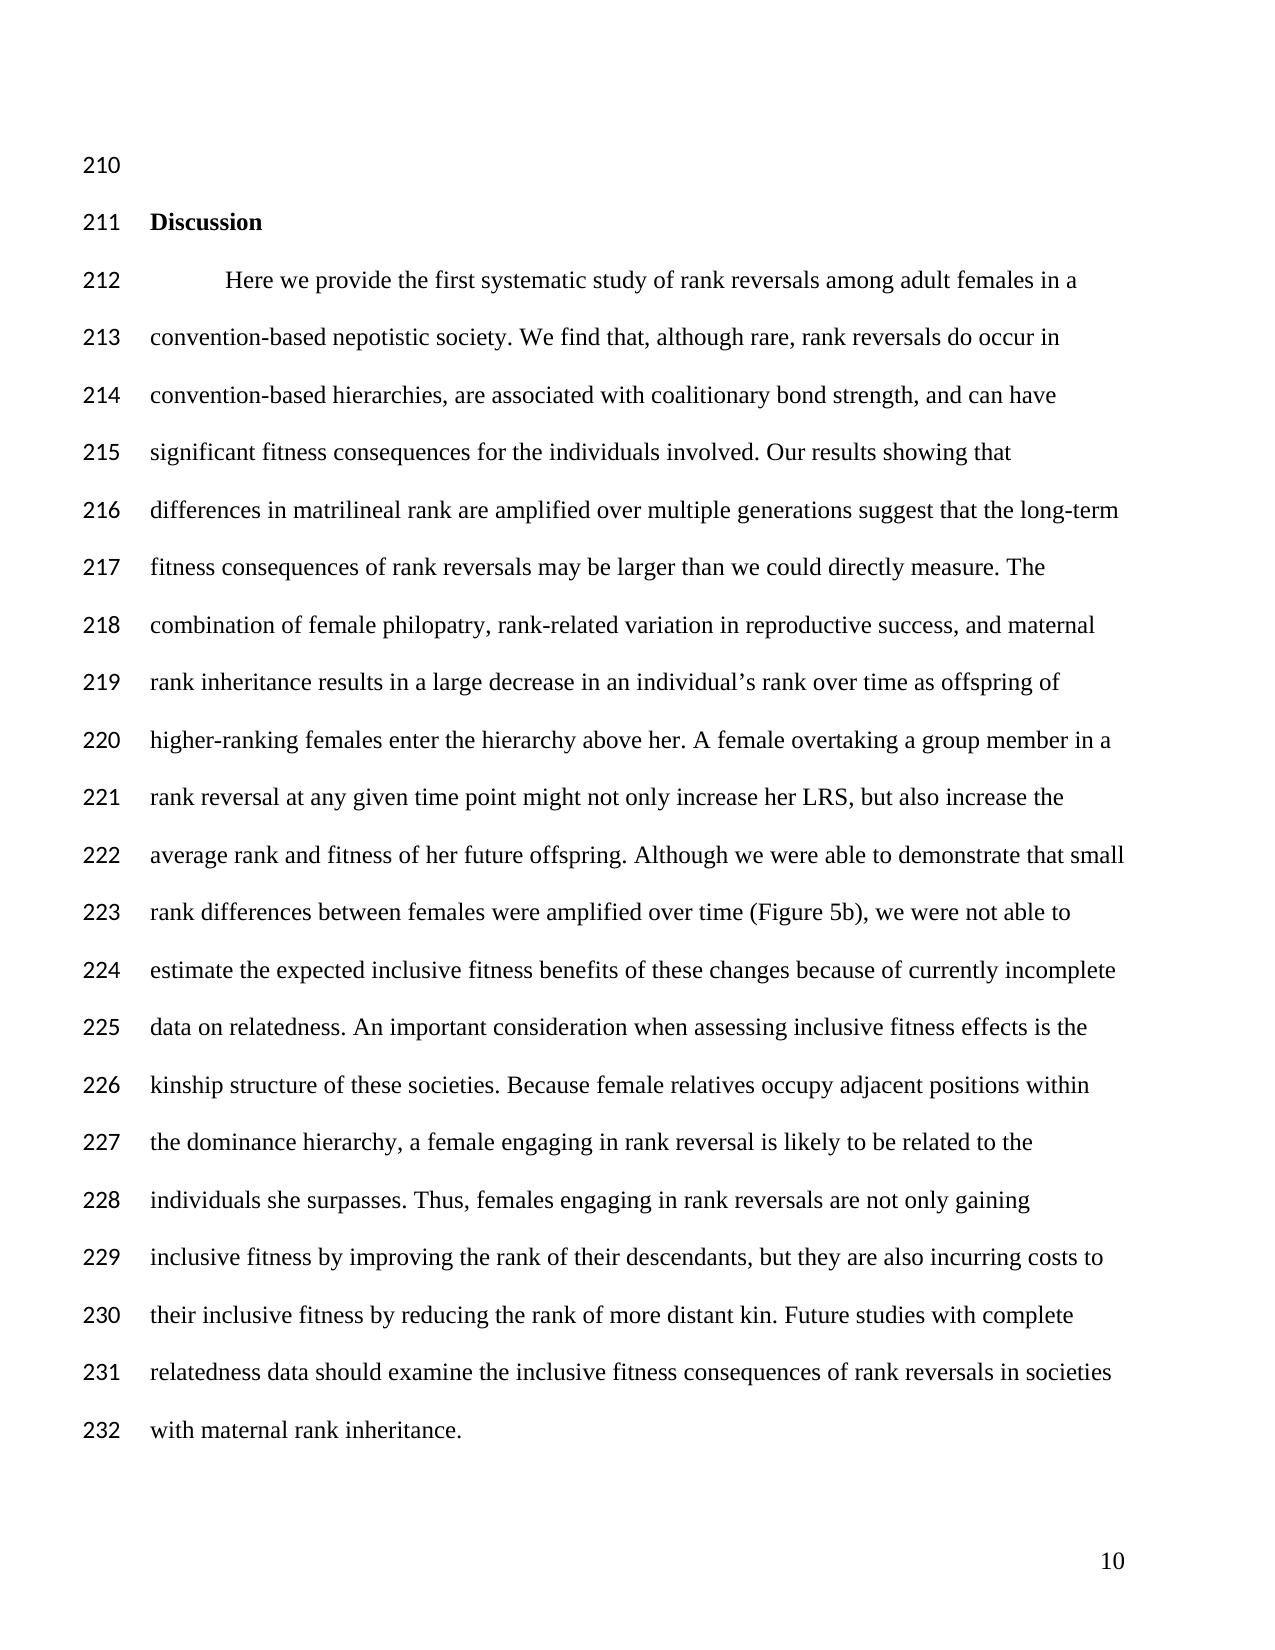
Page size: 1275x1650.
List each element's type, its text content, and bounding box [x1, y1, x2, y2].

text Here we provide the first systematic study of rank reversals among adult females in a convention-based nepotistic society. We find that, although rare, rank reversals do occur in convention-based hierarchies, are associated with coalitionary bond strength, and can have significant fitness consequences for the individuals involved. Our results showing that differences in matrilineal rank are amplified over multiple generations suggest that the long-term fitness consequences of rank reversals may be larger than we could directly measure. The combination of female philopatry, rank-related variation in reproductive success, and maternal rank inheritance results in a large decrease in an individual’s rank over time as offspring of higher-ranking females enter the hierarchy above her. A female overtaking a group member in a rank reversal at any given time point might not only increase her LRS, but also increase the average rank and fitness of her future offspring. Although we were able to demonstrate that small rank differences between females were amplified over time (Figure 5b), we were not able to estimate the expected inclusive fitness benefits of these changes because of currently incomplete data on relatedness. An important consideration when assessing inclusive fitness effects is the kinship structure of these societies. Because female relatives occupy adjacent positions within the dominance hierarchy, a female engaging in rank reversal is likely to be related to the individuals she surpasses. Thus, females engaging in rank reversals are not only gaining inclusive fitness by improving the rank of their descendants, but they are also incurring costs to their inclusive fitness by reducing the rank of more distant kin. Future studies with complete relatedness data should examine the inclusive fitness consequences of rank reversals in societies with maternal rank inheritance. [150, 265, 1125, 1444]
text Discussion [150, 207, 1125, 236]
